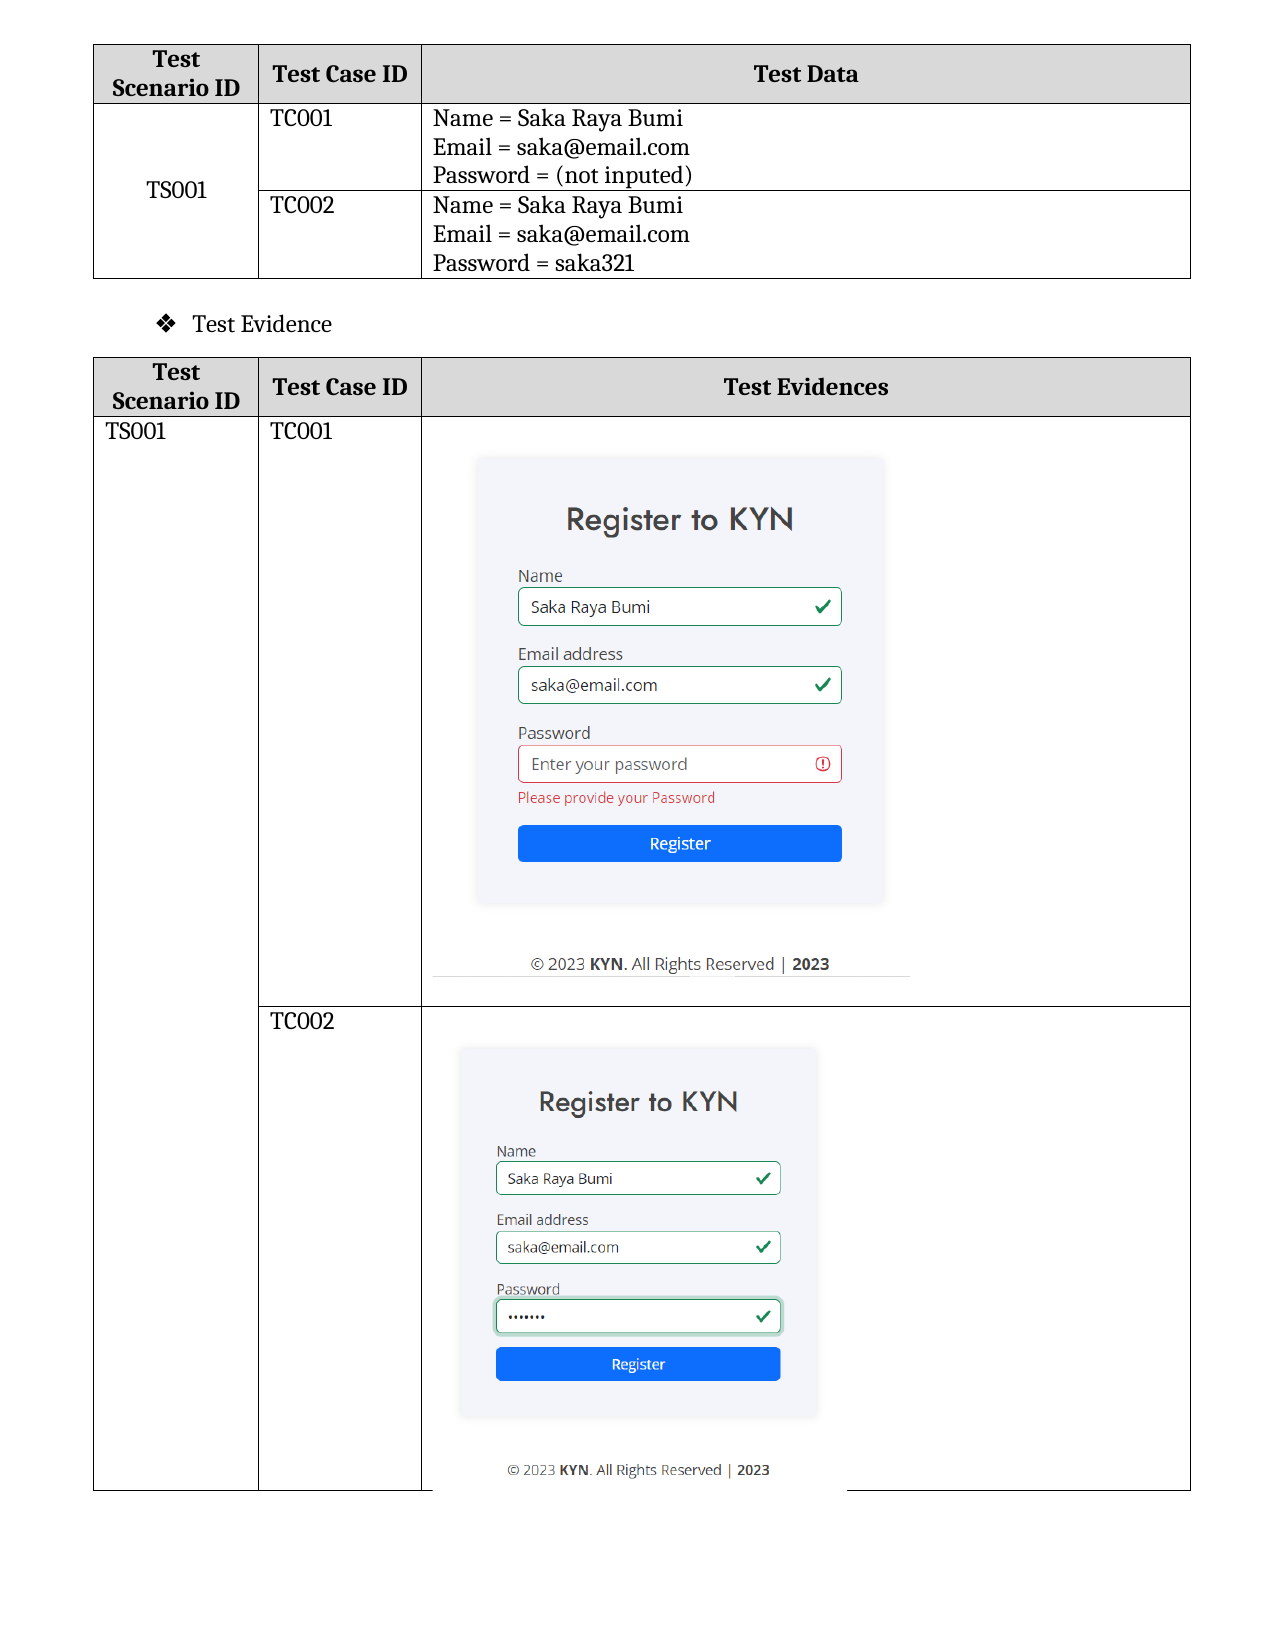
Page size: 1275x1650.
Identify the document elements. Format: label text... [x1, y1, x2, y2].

picture [432, 445, 910, 977]
table_cell [422, 1007, 1190, 1490]
table_header Test Data [422, 45, 1190, 103]
picture [432, 1035, 848, 1491]
table_cell TS001 [94, 417, 258, 1490]
table_cell TC001 [259, 417, 421, 1006]
table_header Test Scenario ID [94, 45, 258, 103]
table_header Test Case ID [259, 45, 421, 103]
table_cell TC001 [259, 104, 421, 190]
table_cell TS001 [94, 104, 258, 277]
table_cell TC002 [259, 1007, 421, 1490]
table_cell Name = Saka Raya Bumi Email = saka@email.com Password = (not inputed) [422, 104, 1190, 190]
table_cell TC002 [259, 191, 421, 277]
table_cell Name = Saka Raya Bumi Email = saka@email.com Password = saka321 [422, 191, 1190, 277]
table_header Test Evidences [422, 358, 1190, 416]
list Test Evidence [154, 309, 1226, 338]
table_cell [422, 417, 1190, 1006]
table_header Test Case ID [259, 358, 421, 416]
table_header Test Scenario ID [94, 358, 258, 416]
